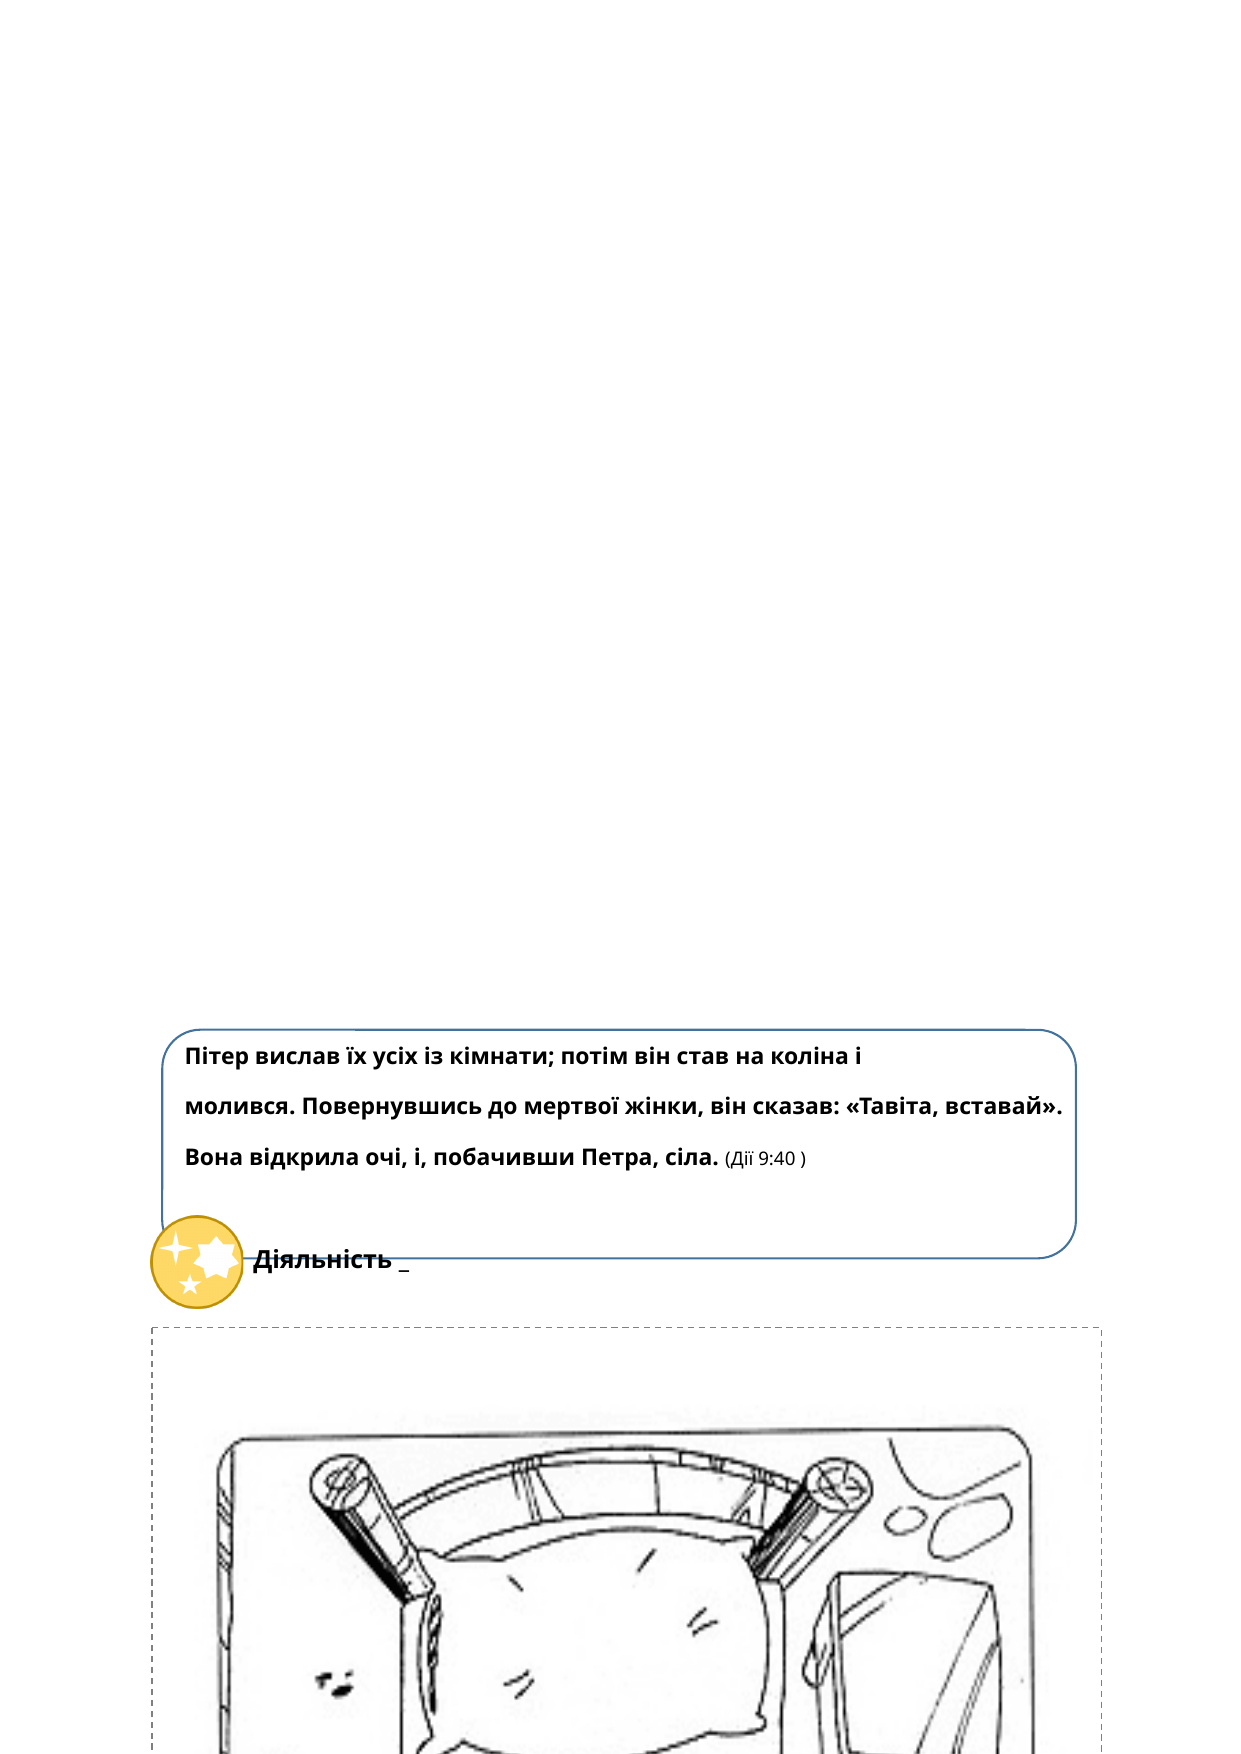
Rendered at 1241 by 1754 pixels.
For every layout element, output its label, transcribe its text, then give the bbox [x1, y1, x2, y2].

picture [152, 1328, 1101, 1754]
text молився. Повернувшись до мертвої жінки, він сказав: «Тавіта, вставай». [150, 1090, 1090, 1121]
text Діяльність _ [244, 1241, 1090, 1275]
text Пітер вислав їх усіх із кімнати; потім він став на коліна і [150, 1040, 1090, 1071]
picture [150, 1215, 244, 1309]
text Вона відкрила очі, і, побачивши Петра, сіла. (Дії 9:40 ) [150, 1141, 1090, 1172]
